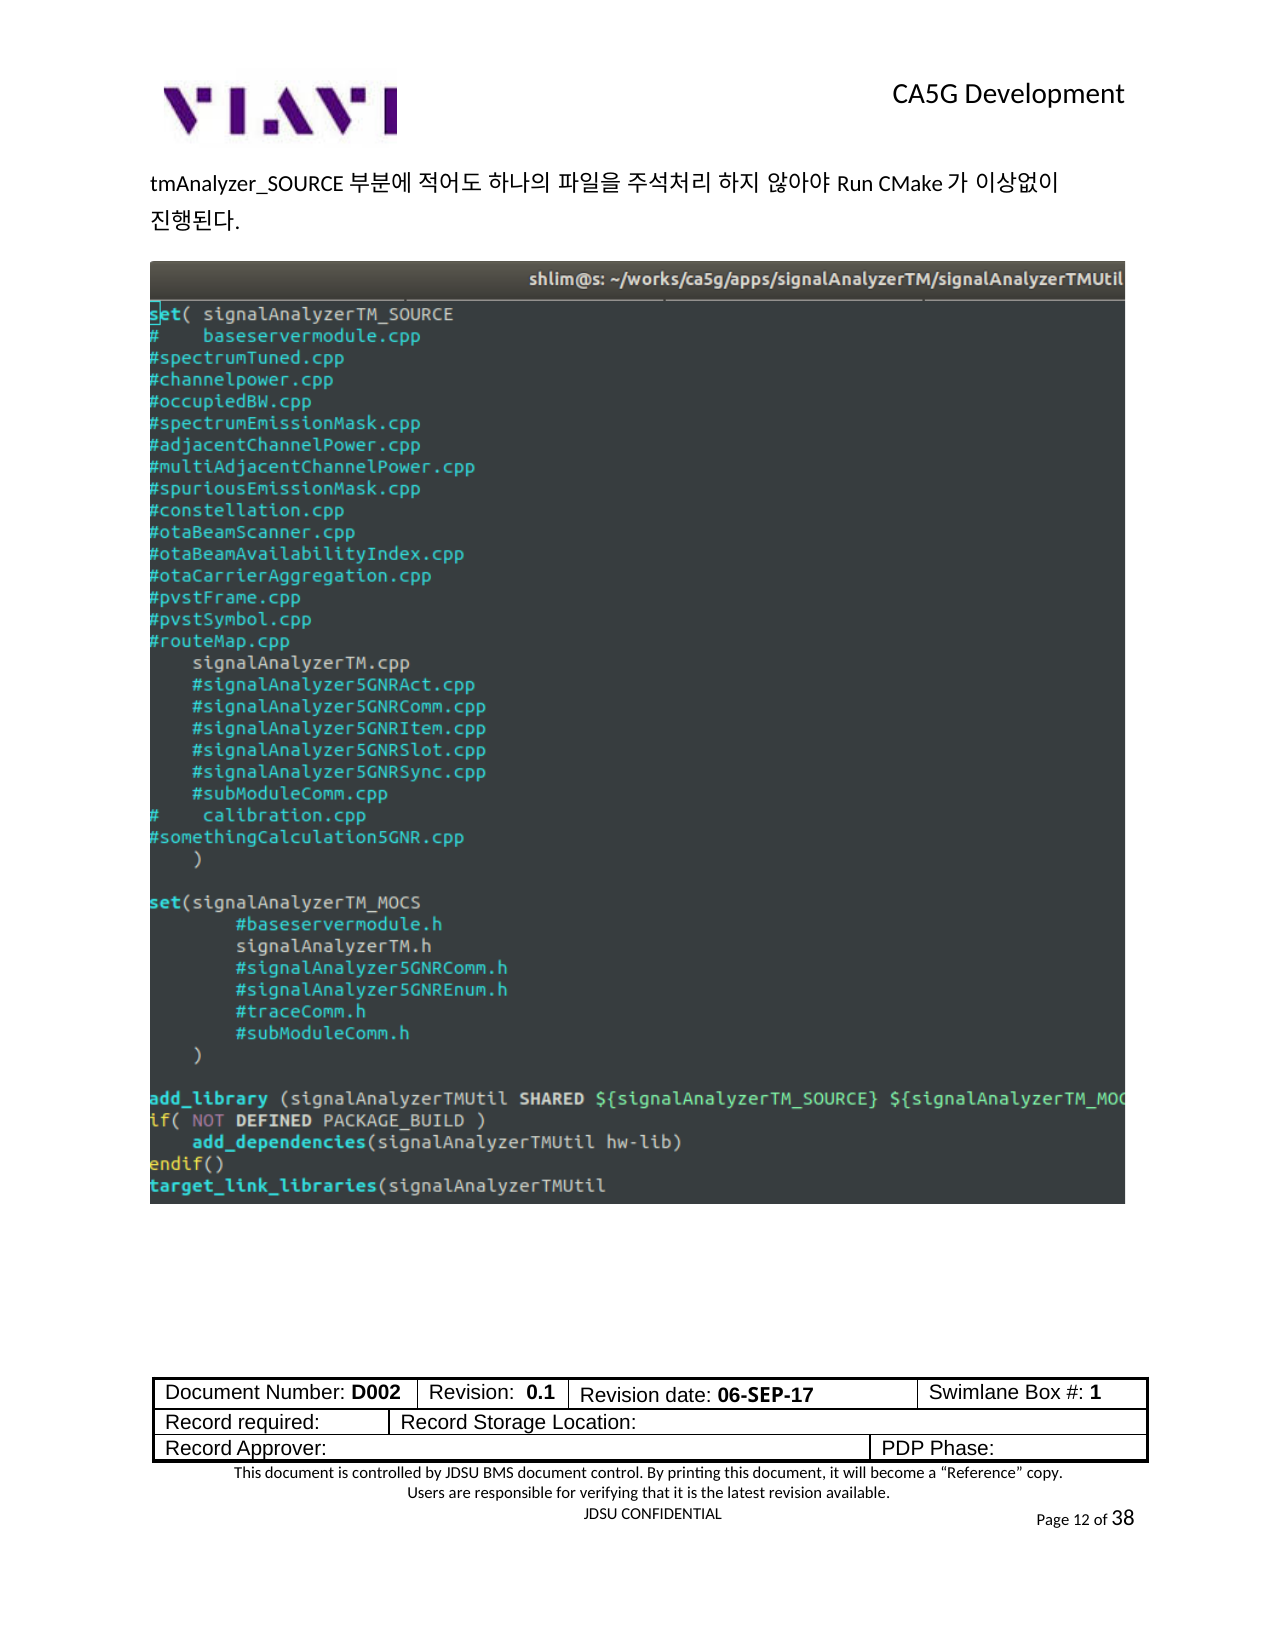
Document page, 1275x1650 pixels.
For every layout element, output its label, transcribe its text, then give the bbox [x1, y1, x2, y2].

text tmAnalyzer_SOURCE 부분에 적어도 하나의 파일을 주석처리 하지 않아야 Run CMake가 이상없이 진행된다. [150, 165, 1125, 236]
picture [150, 261, 1125, 1204]
picture [162, 68, 397, 146]
